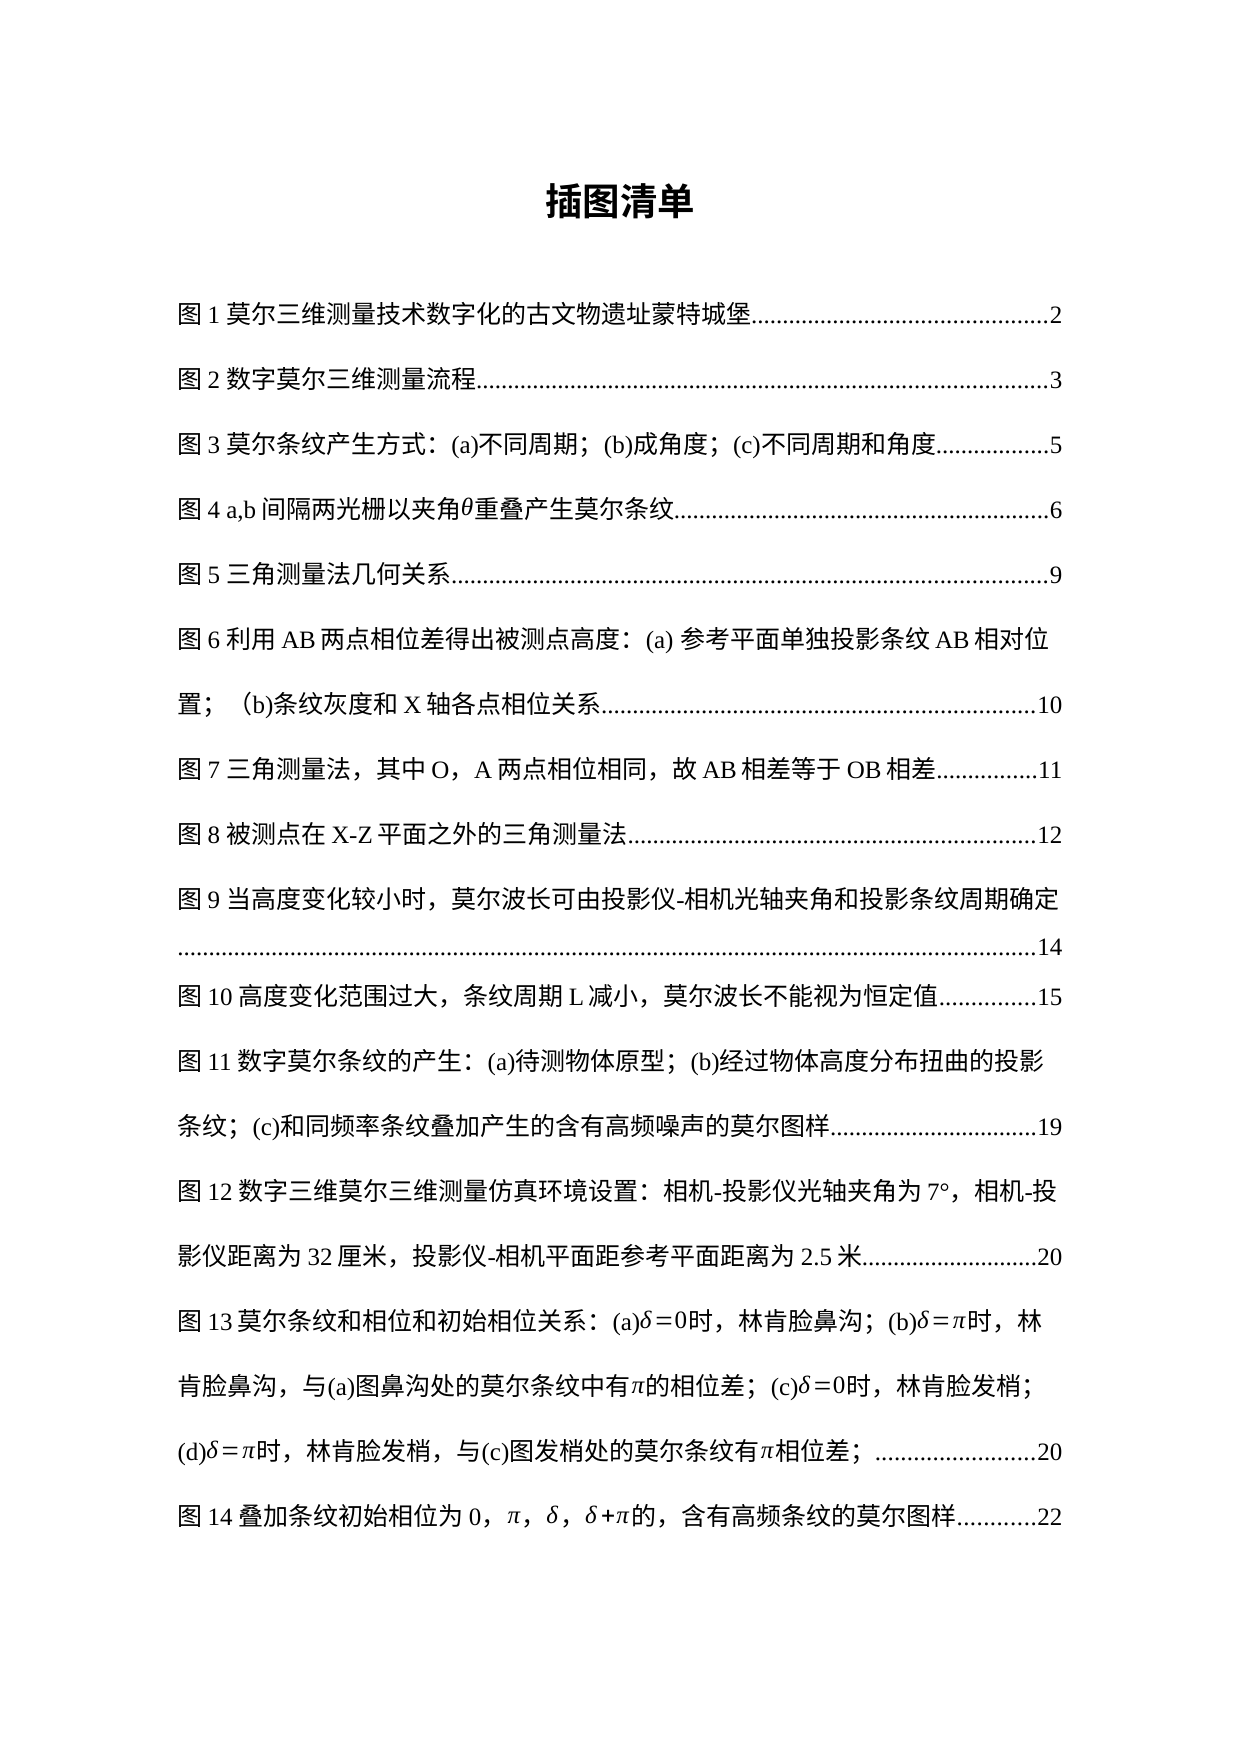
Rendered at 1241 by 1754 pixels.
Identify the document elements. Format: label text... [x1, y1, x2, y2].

text 图5 三角测量法几何关系 9 [177, 540, 1063, 605]
text 图11 数字莫尔条纹的产生：(a)待测物体原型；(b)经过物体高度分布扭曲的投影条纹；(c)和同频率条纹叠加产生的含有高频噪声的莫尔图样 19 [177, 1027, 1063, 1157]
text 图12 数字三维莫尔三维测量仿真环境设置：相机-投影仪光轴夹角为7°，相机-投影仪距离为32厘米，投影仪-相机平面距参考平面距离为2.5米 20 [177, 1157, 1063, 1287]
text 图8 被测点在X-Z平面之外的三角测量法 12 [177, 800, 1063, 865]
text 图7 三角测量法，其中O，A两点相位相同，故AB相差等于OB相差 11 [177, 735, 1063, 800]
text 图14 叠加条纹初始相位为0，，，的，含有高频条纹的莫尔图样 22 [177, 1482, 1063, 1547]
text 图2 数字莫尔三维测量流程 3 [177, 345, 1063, 410]
text 插图清单 [177, 166, 1063, 231]
text 图4 a,b间隔两光栅以夹角重叠产生莫尔条纹 6 [177, 475, 1063, 540]
text 图3 莫尔条纹产生方式：(a)不同周期；(b)成角度；(c)不同周期和角度 5 [177, 410, 1063, 475]
text 图6 利用AB两点相位差得出被测点高度：(a) 参考平面单独投影条纹AB相对位置；（b)条纹灰度和X轴各点相位关系 10 [177, 605, 1063, 735]
text 图1 莫尔三维测量技术数字化的古文物遗址蒙特城堡 2 [177, 280, 1063, 345]
text 图13莫尔条纹和相位和初始相位关系：(a)时，林肯脸鼻沟；(b)时，林肯脸鼻沟，与(a)图鼻沟处的莫尔条纹中有的相位差；(c)时，林肯脸发梢；(d)时，林肯脸发梢，与(c)图发梢处的莫尔条纹有相位差； 20 [177, 1287, 1063, 1482]
text 图10 高度变化范围过大，条纹周期L减小，莫尔波长不能视为恒定值 15 [177, 962, 1063, 1027]
text 图9 当高度变化较小时，莫尔波长可由投影仪-相机光轴夹角和投影条纹周期确定 14 [177, 865, 1063, 962]
